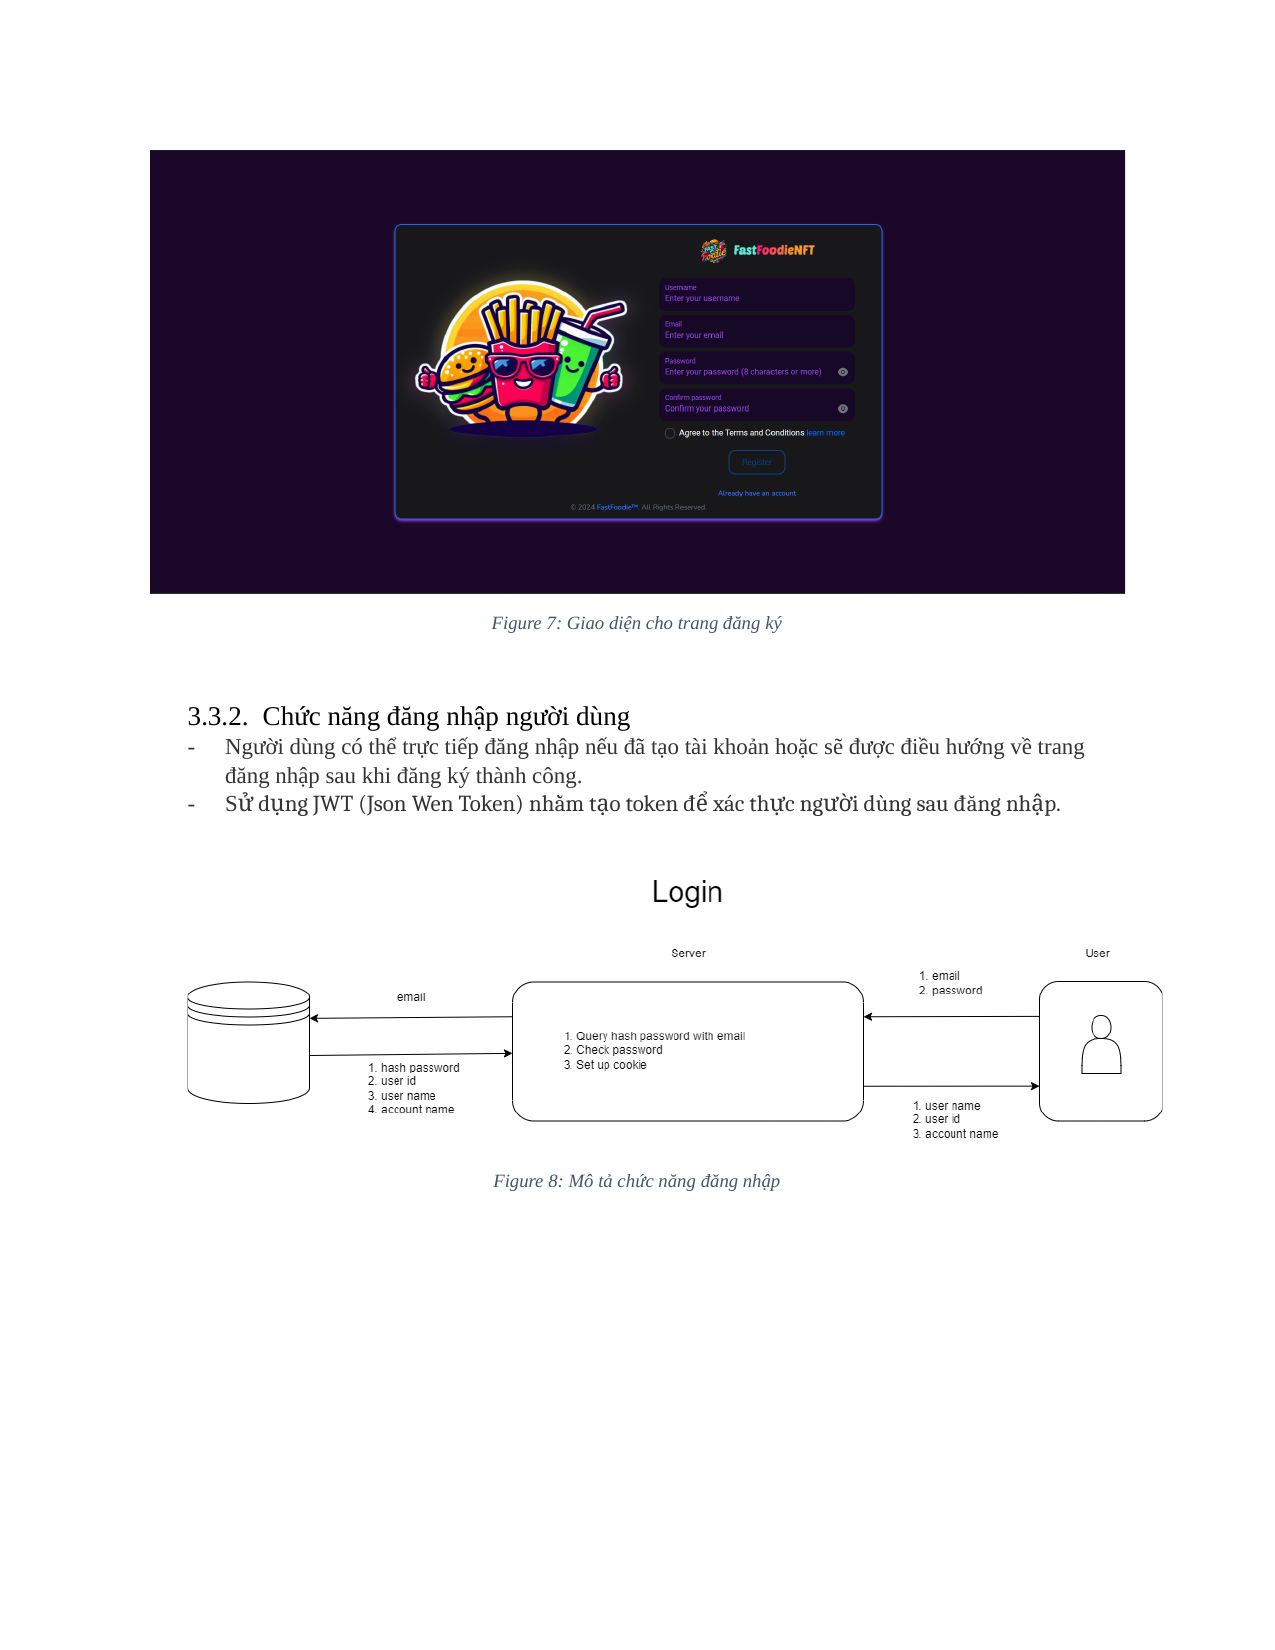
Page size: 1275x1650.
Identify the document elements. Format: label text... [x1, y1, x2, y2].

text Figure 8: Mô tả chức năng đăng nhập [150, 1170, 1125, 1192]
picture [187, 836, 1163, 1152]
list Sử dụng JWT (Json Wen Token) nhằm tạo token để xác thực người dùng sau đăng nhập. [187, 790, 1125, 817]
subtitle Chức năng đăng nhập người dùng [187, 700, 1125, 731]
text Figure 7: Giao diện cho trang đăng ký [150, 612, 1125, 634]
list Người dùng có thể trực tiếp đăng nhập nếu đã tạo tài khoản hoặc sẽ được điều hướng về trang đăng nhập sau khi đăng ký thành công. [187, 733, 1125, 788]
picture [150, 150, 1125, 594]
